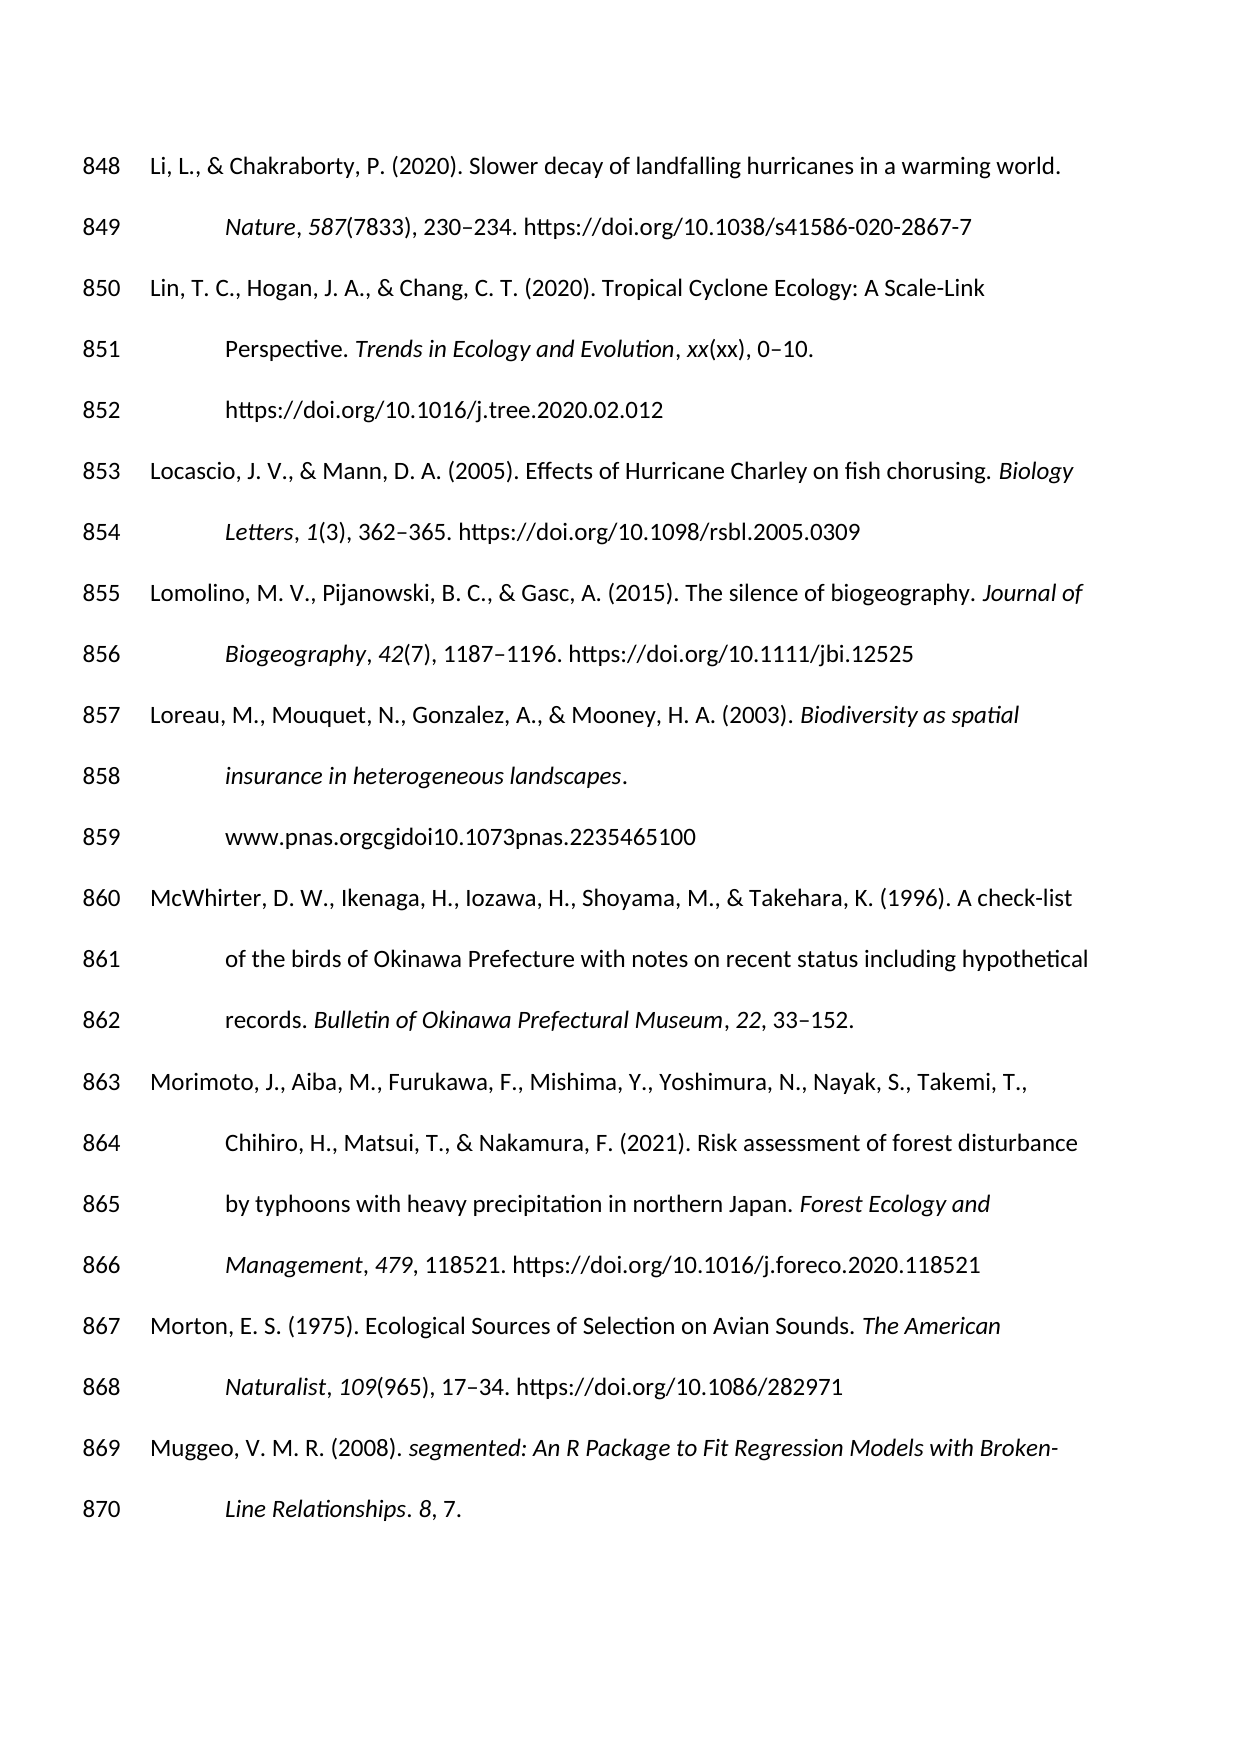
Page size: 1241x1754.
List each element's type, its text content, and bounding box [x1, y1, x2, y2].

text Lomolino, M. V., Pijanowski, B. C., & Gasc, A. (2015). The silence of biogeography. Journal of Biogeography, 42(7), 1187–1196. https://doi.org/10.1111/jbi.12525 [150, 577, 1090, 669]
text Locascio, J. V., & Mann, D. A. (2005). Effects of Hurricane Charley on fish chorusing. Biology Letters, 1(3), 362–365. https://doi.org/10.1098/rsbl.2005.0309 [150, 455, 1090, 547]
text Lin, T. C., Hogan, J. A., & Chang, C. T. (2020). Tropical Cyclone Ecology: A Scale-Link Perspective. Trends in Ecology and Evolution, xx(xx), 0–10. https://doi.org/10.1016/j.tree.2020.02.012 [150, 272, 1090, 425]
text Li, L., & Chakraborty, P. (2020). Slower decay of landfalling hurricanes in a warming world. Nature, 587(7833), 230–234. https://doi.org/10.1038/s41586-020-2867-7 [150, 150, 1090, 242]
text Loreau, M., Mouquet, N., Gonzalez, A., & Mooney, H. A. (2003). Biodiversity as spatial insurance in heterogeneous landscapes. www.pnas.orgcgidoi10.1073pnas.2235465100 [150, 699, 1090, 852]
text Morton, E. S. (1975). Ecological Sources of Selection on Avian Sounds. The American Naturalist, 109(965), 17–34. https://doi.org/10.1086/282971 [150, 1310, 1090, 1401]
text Muggeo, V. M. R. (2008). segmented: An R Package to Fit Regression Models with Broken-Line Relationships. 8, 7. [150, 1432, 1090, 1523]
text Morimoto, J., Aiba, M., Furukawa, F., Mishima, Y., Yoshimura, N., Nayak, S., Takemi, T., Chihiro, H., Matsui, T., & Nakamura, F. (2021). Risk assessment of forest disturbance by typhoons with heavy precipitation in northern Japan. Forest Ecology and Management, 479, 118521. https://doi.org/10.1016/j.foreco.2020.118521 [150, 1066, 1090, 1279]
text McWhirter, D. W., Ikenaga, H., Iozawa, H., Shoyama, M., & Takehara, K. (1996). A check-list of the birds of Okinawa Prefecture with notes on recent status including hypothetical records. Bulletin of Okinawa Prefectural Museum, 22, 33–152. [150, 882, 1090, 1035]
